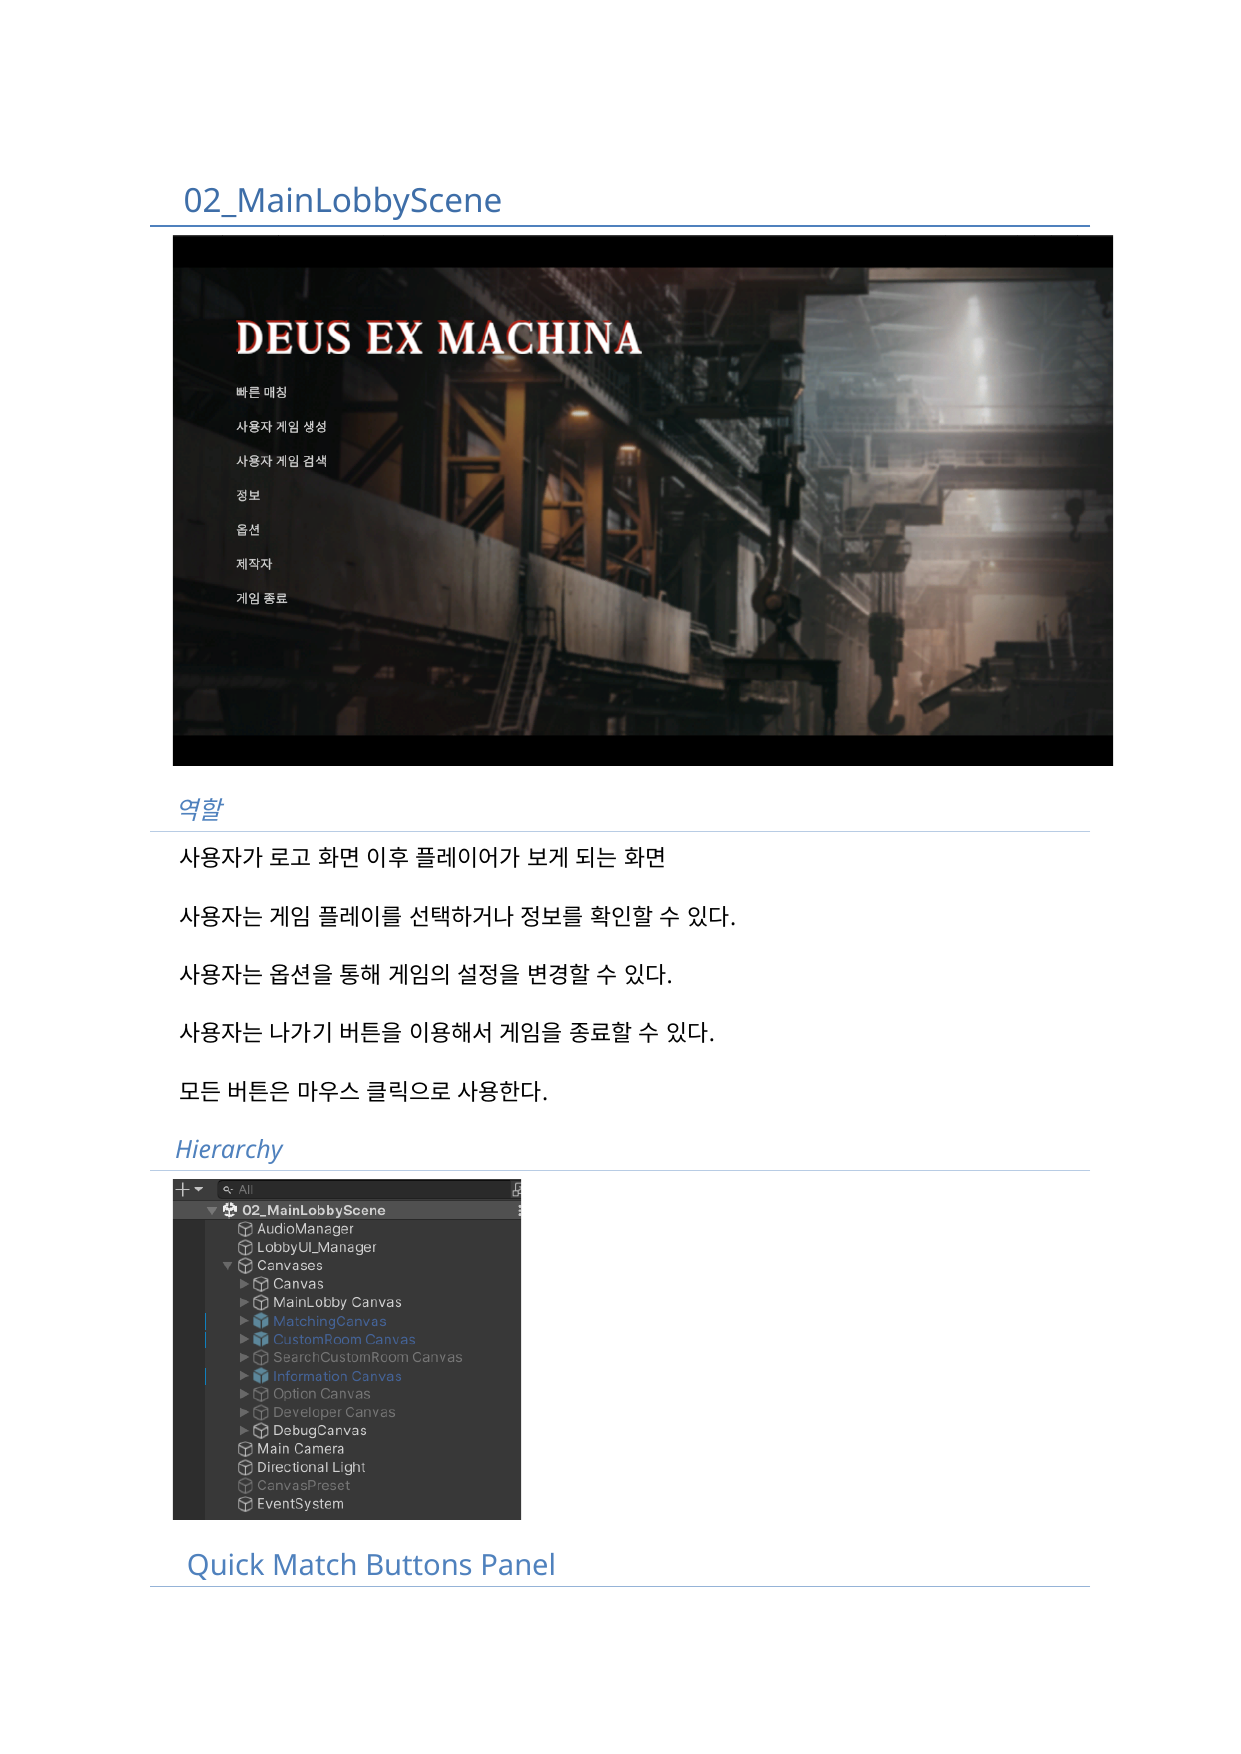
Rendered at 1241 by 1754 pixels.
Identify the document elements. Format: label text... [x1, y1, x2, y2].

subtitle Quick Match Buttons Panel [150, 1544, 1090, 1586]
subtitle 역할 [150, 790, 1090, 831]
subtitle Hierarchy [150, 1132, 1090, 1170]
text 사용자가 로고 화면 이후 플레이어가 보게 되는 화면 [150, 840, 1090, 873]
picture [172, 1179, 522, 1520]
text 모든 버튼은 마우스 클릭으로 사용한다. [150, 1073, 1090, 1107]
picture [172, 235, 1114, 766]
subtitle 02_MainLobbyScene [150, 177, 1090, 225]
text 사용자는 게임 플레이를 선택하거나 정보를 확인할 수 있다. [150, 898, 1090, 932]
text 사용자는 옵션을 통해 게임의 설정을 변경할 수 있다. [150, 957, 1090, 990]
text 사용자는 나가기 버튼을 이용해서 게임을 종료할 수 있다. [150, 1015, 1090, 1048]
